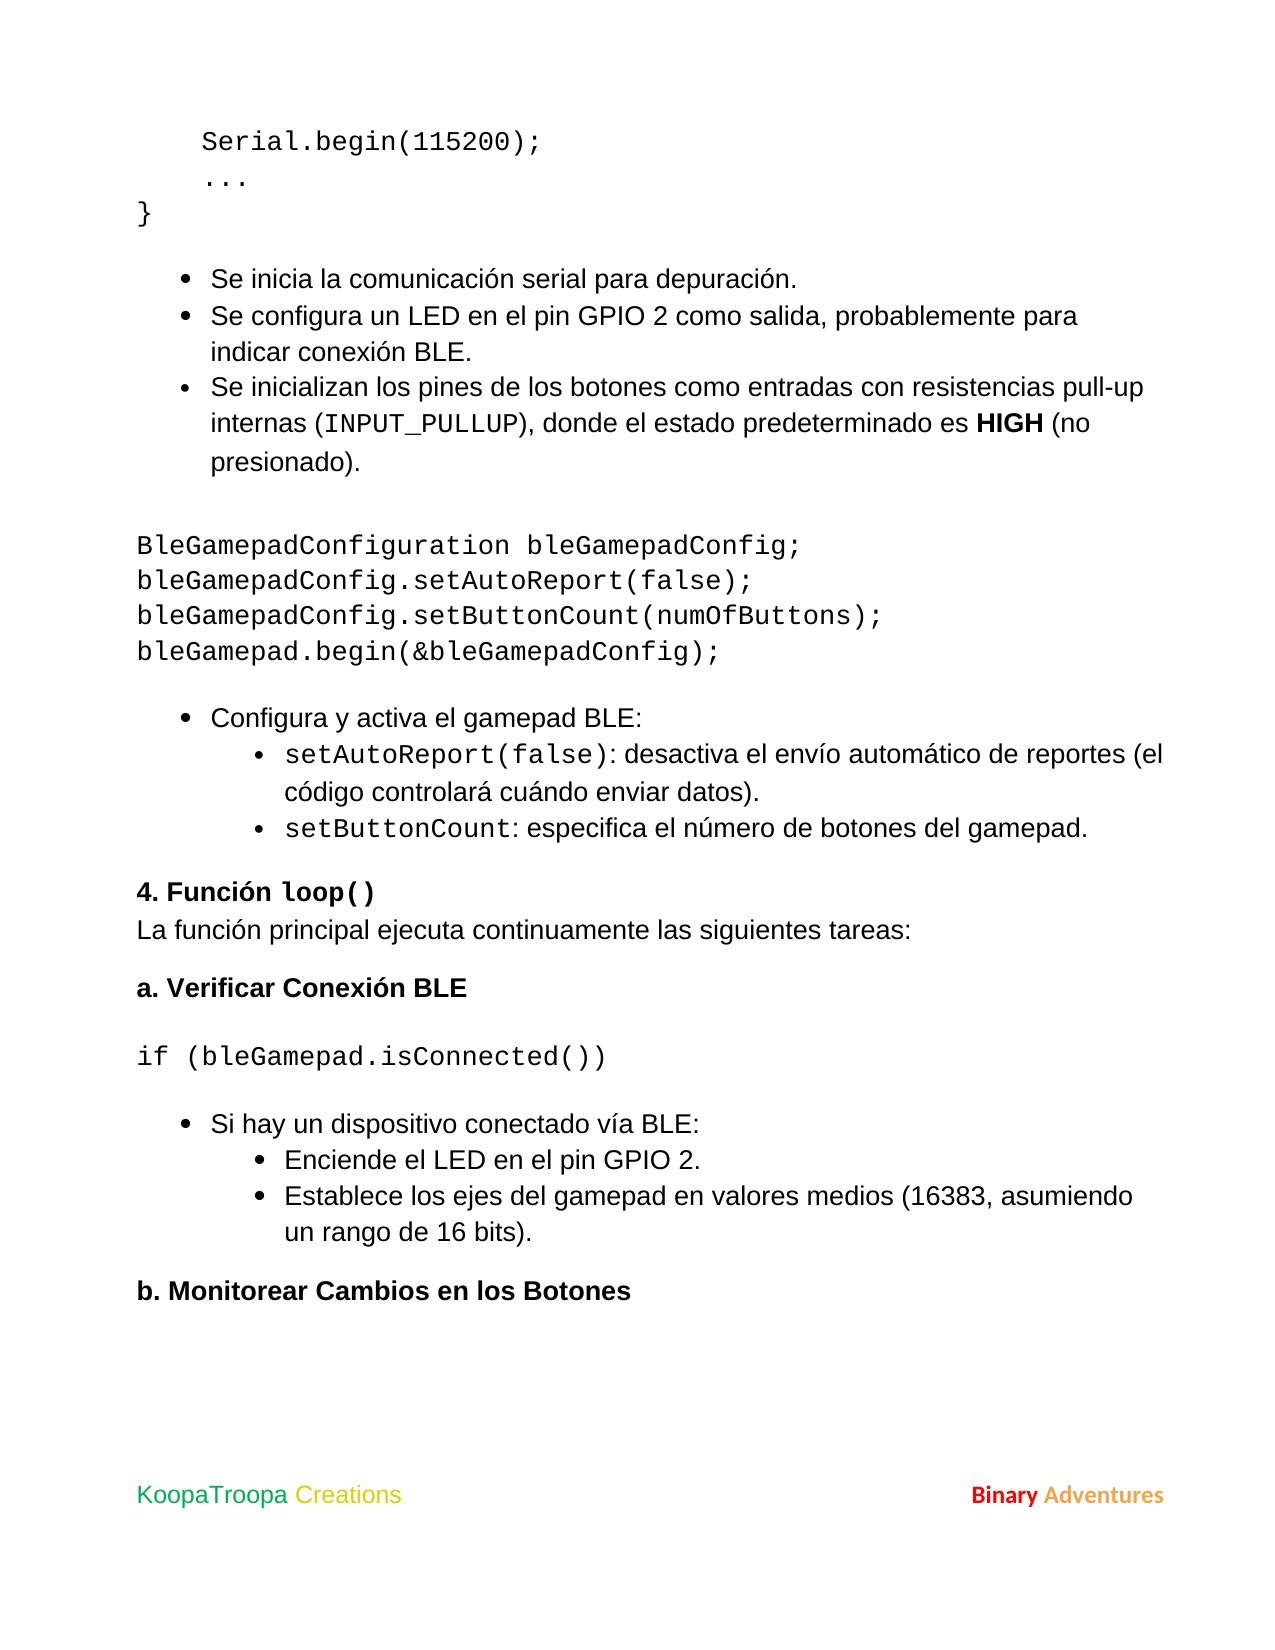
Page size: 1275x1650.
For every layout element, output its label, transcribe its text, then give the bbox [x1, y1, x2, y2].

list Establece los ejes del gamepad en valores medios (16383, asumiendo un rango de 16 bits). [255, 1180, 1165, 1247]
subtitle b. Monitorear Cambios en los Botones [136, 1275, 1165, 1306]
subtitle a. Verificar Conexión BLE [136, 972, 1165, 1004]
list Se inicializan los pines de los botones como entradas con resistencias pull-up internas (INPUT_PULLUP), donde el estado predeterminado es HIGH (no presionado). [181, 371, 1165, 477]
text bleGamepadConfig.setAutoReport(false); [136, 567, 1165, 597]
list Si hay un dispositivo conectado vía BLE: [181, 1108, 1165, 1139]
text } [136, 199, 1165, 229]
list Se configura un LED en el pin GPIO 2 como salida, probablemente para indicar conexión BLE. [181, 299, 1165, 367]
text if (bleGamepad.isConnected()) [136, 1043, 1165, 1074]
list Enciende el LED en el pin GPIO 2. [255, 1144, 1165, 1175]
text La función principal ejecuta continuamente las siguientes tareas: [136, 914, 1165, 945]
text ... [136, 163, 1165, 194]
text bleGamepad.begin(&bleGamepadConfig); [136, 637, 1165, 668]
list setButtonCount: especifica el número de botones del gamepad. [255, 812, 1165, 846]
list setAutoReport(false): desactiva el envío automático de reportes (el código controlará cuándo enviar datos). [255, 738, 1165, 808]
list Configura y activa el gamepad BLE: [181, 702, 1165, 733]
text bleGamepadConfig.setButtonCount(numOfButtons); [136, 602, 1165, 633]
text BleGamepadConfiguration bleGamepadConfig; [136, 531, 1165, 562]
list Se inicia la comunicación serial para depuración. [181, 263, 1165, 295]
text Serial.begin(115200); [136, 128, 1165, 159]
subtitle 4. Función loop() [136, 876, 1165, 909]
